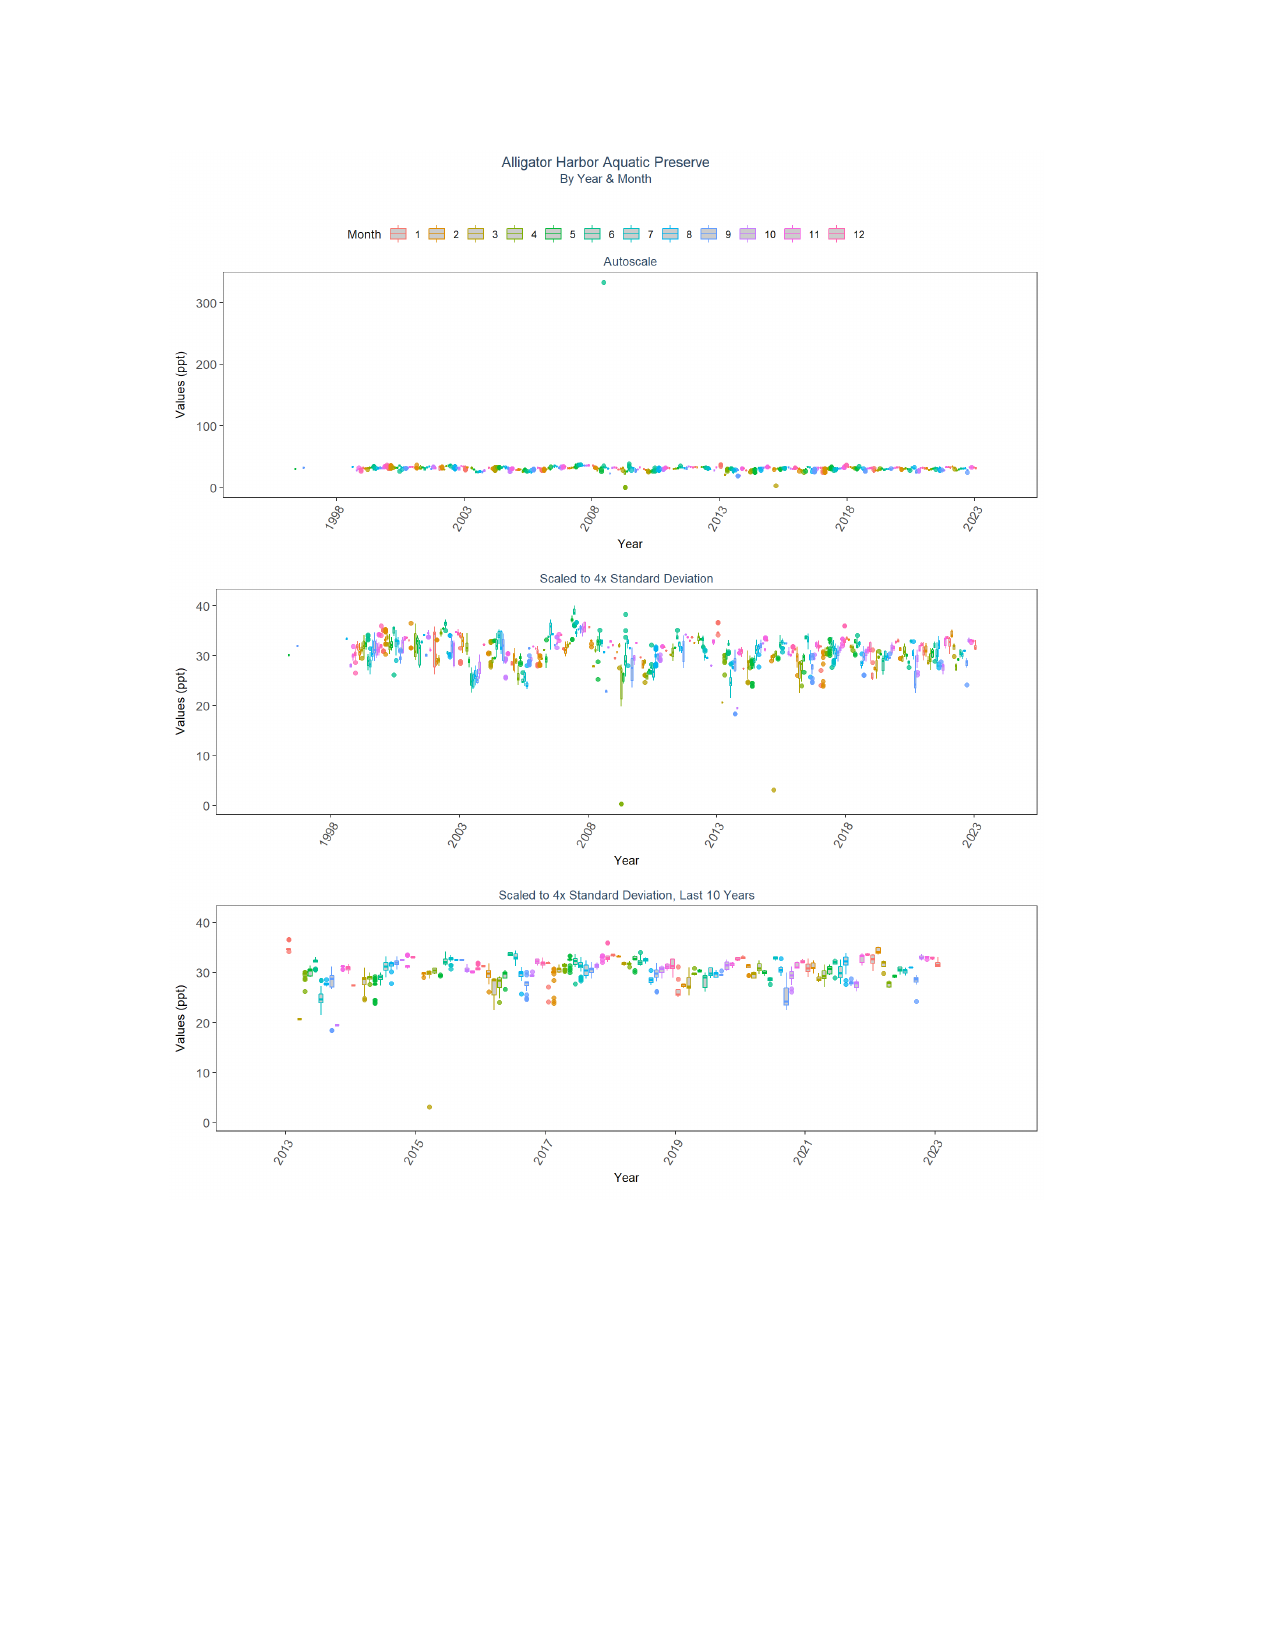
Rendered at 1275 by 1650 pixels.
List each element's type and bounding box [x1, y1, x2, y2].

picture [168, 150, 1044, 1200]
